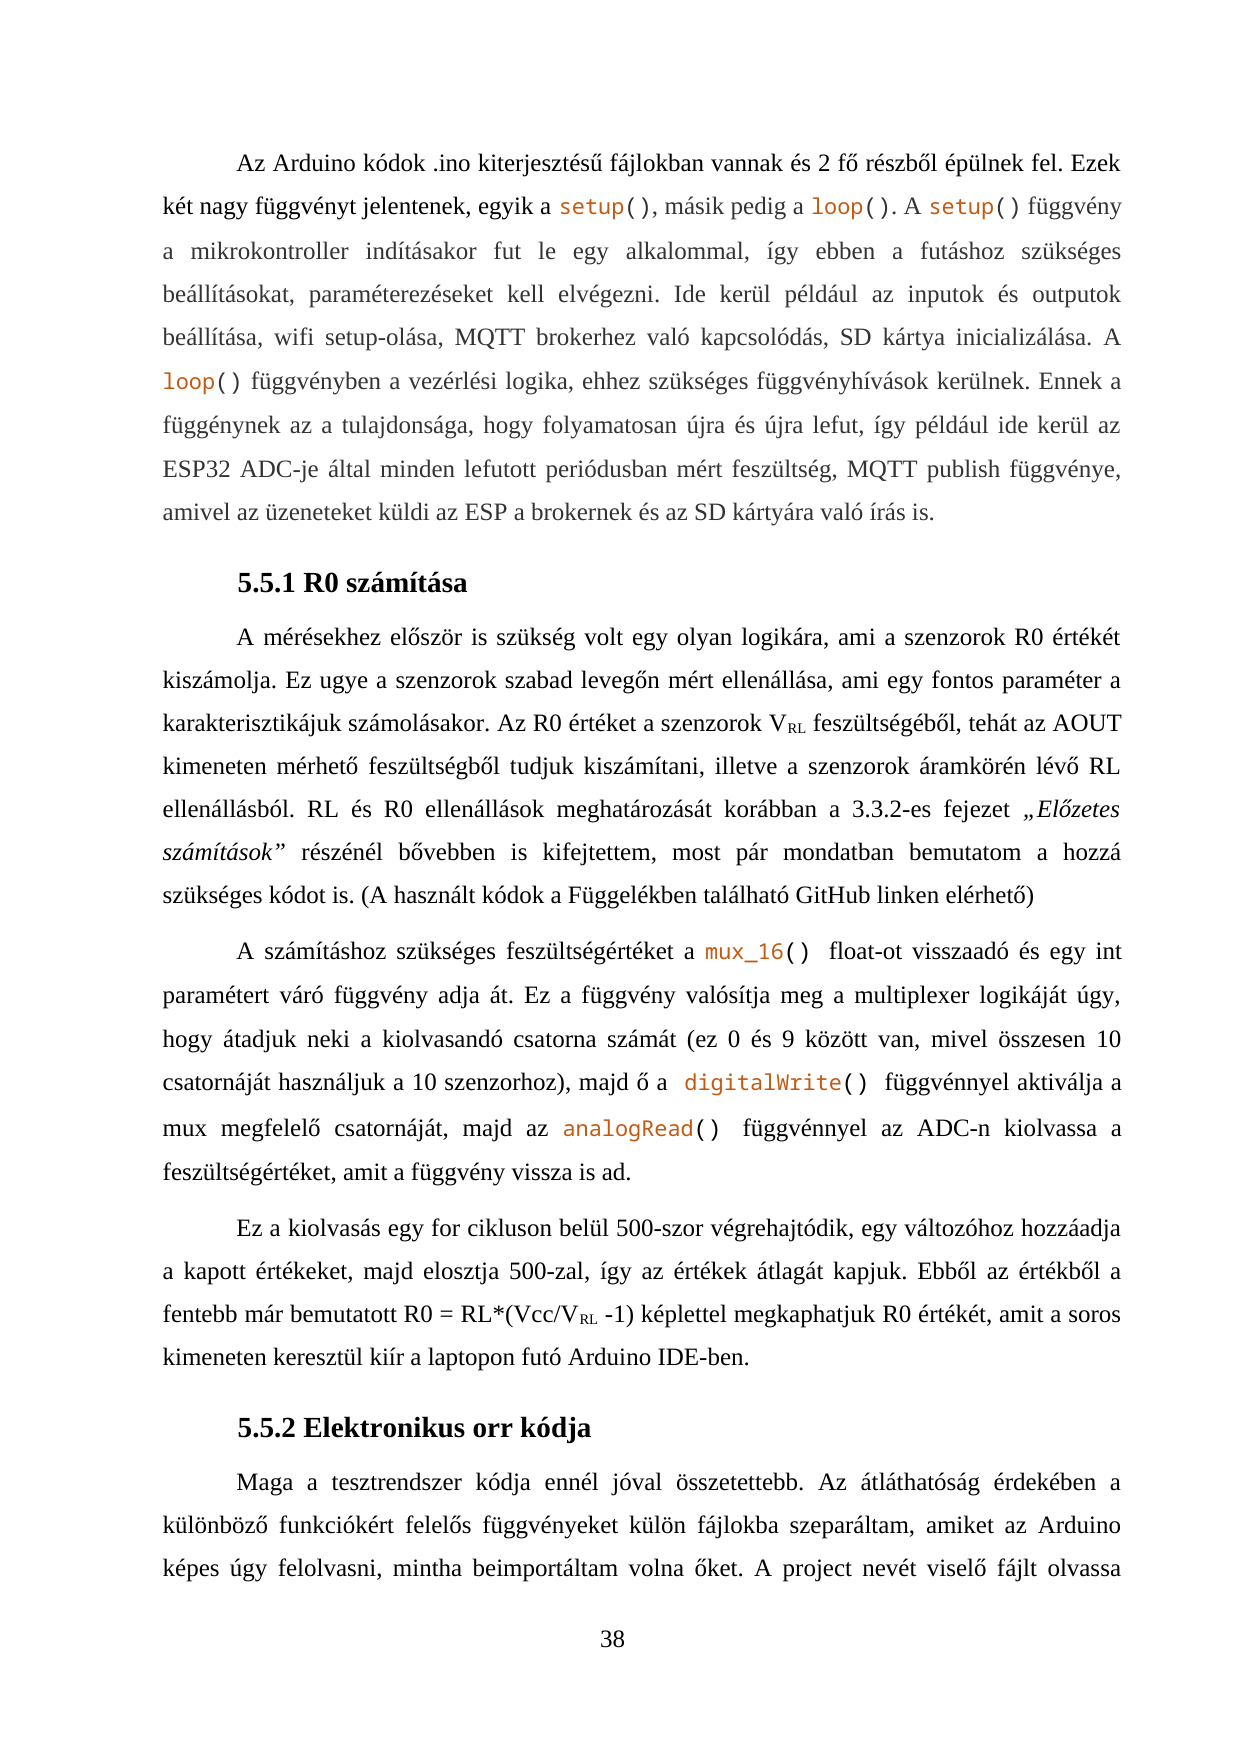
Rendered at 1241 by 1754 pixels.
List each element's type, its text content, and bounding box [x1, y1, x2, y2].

subtitle Elektronikus orr kódja [162, 1410, 1122, 1444]
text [162, 1467, 1122, 1582]
text Ez a kiolvasás egy for cikluson belül 500-szor végrehajtódik, egy változóhoz hozzáadja a kapott értékeket, majd elosztja 500-zal, így az értékek átlagát kapjuk. Ebből az értékből a fentebb már bemutatott R0 = RL*(Vcc/VRL -1) képlettel megkaphatjuk R0 értékét, amit a soros kimeneten keresztül kiír a laptopon futó Arduino IDE-ben. [162, 1213, 1122, 1371]
subtitle R0 számítása [162, 565, 1122, 598]
text A mérésekhez először is szükség volt egy olyan logikára, ami a szenzorok R0 értékét kiszámolja. Ez ugye a szenzorok szabad levegőn mért ellenállása, ami egy fontos paraméter a karakterisztikájuk számolásakor. Az R0 értéket a szenzorok VRL feszültségéből, tehát az AOUT kimeneten mérhető feszültségből tudjuk kiszámítani, illetve a szenzorok áramkörén lévő RL ellenállásból. RL és R0 ellenállások meghatározását korábban a 3.3.2-es fejezet „Előzetes számítások” részénél bővebben is kifejtettem, most pár mondatban bemutatom a hozzá szükséges kódot is. (A használt kódok a Függelékben található GitHub linken elérhető) [162, 622, 1122, 909]
text Az Arduino kódok .ino kiterjesztésű fájlokban vannak és 2 fő részből épülnek fel. Ezek két nagy függvényt jelentenek, egyik a setup(), másik pedig a loop(). A setup() függvény a mikrokontroller indításakor fut le egy alkalommal, így ebben a futáshoz szükséges beállításokat, paraméterezéseket kell elvégezni. Ide kerül például az inputok és outputok beállítása, wifi setup-olása, MQTT brokerhez való kapcsolódás, SD kártya inicializálása. A loop() függvényben a vezérlési logika, ehhez szükséges függvényhívások kerülnek. Ennek a függénynek az a tulajdonsága, hogy folyamatosan újra és újra lefut, így például ide kerül az ESP32 ADC-je által minden lefutott periódusban mért feszültség, MQTT publish függvénye, amivel az üzeneteket küldi az ESP a brokernek és az SD kártyára való írás is. [162, 148, 1122, 526]
text A számításhoz szükséges feszültségértéket a mux_16() float-ot visszaadó és egy int paramétert váró függvény adja át. Ez a függvény valósítja meg a multiplexer logikáját úgy, hogy átadjuk neki a kiolvasandó csatorna számát (ez 0 és 9 között van, mivel összesen 10 csatornáját használjuk a 10 szenzorhoz), majd ő a digitalWrite() függvénnyel aktiválja a mux megfelelő csatornáját, majd az analogRead() függvénnyel az ADC-n kiolvassa a feszültségértéket, amit a függvény vissza is ad. [162, 936, 1122, 1186]
